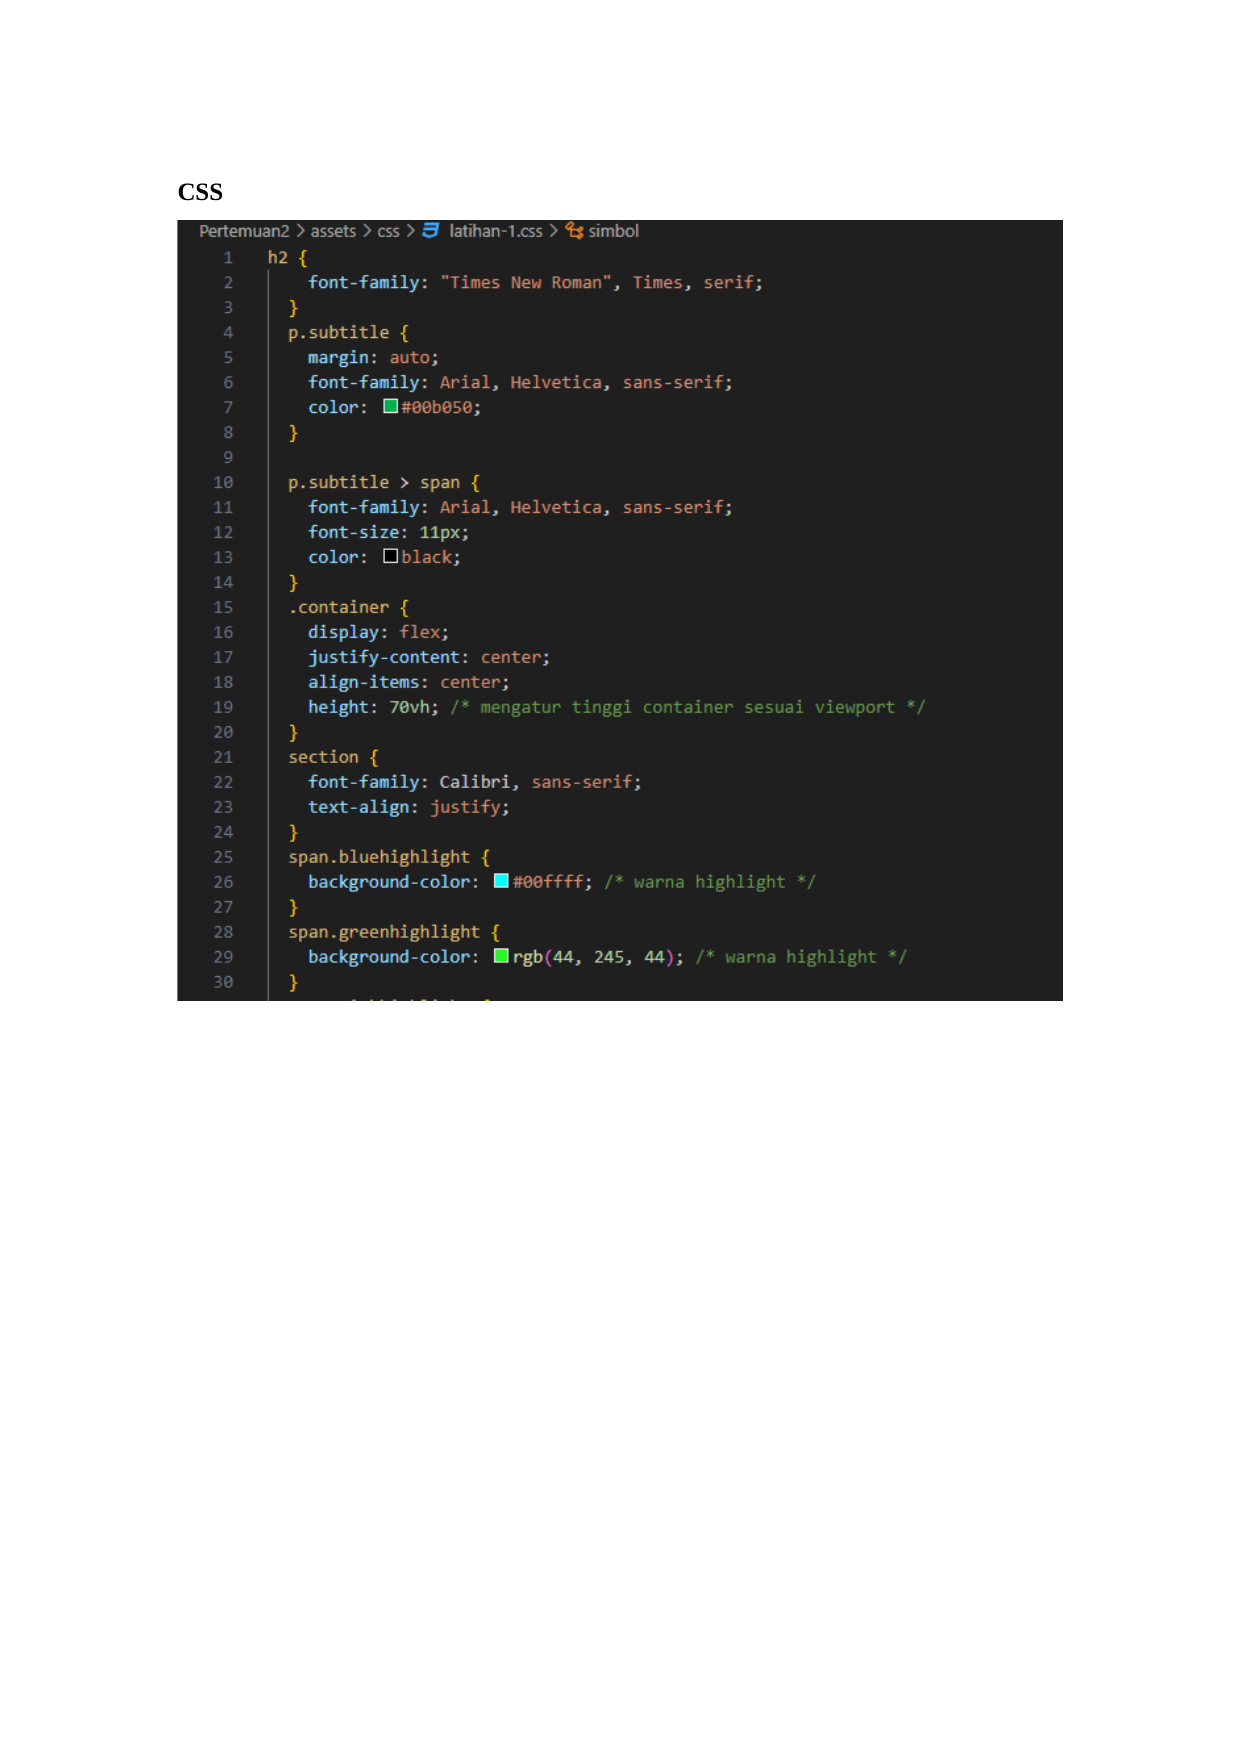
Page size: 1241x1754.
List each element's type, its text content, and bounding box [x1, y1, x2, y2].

picture [177, 220, 1063, 1001]
text CSS [177, 177, 1063, 206]
